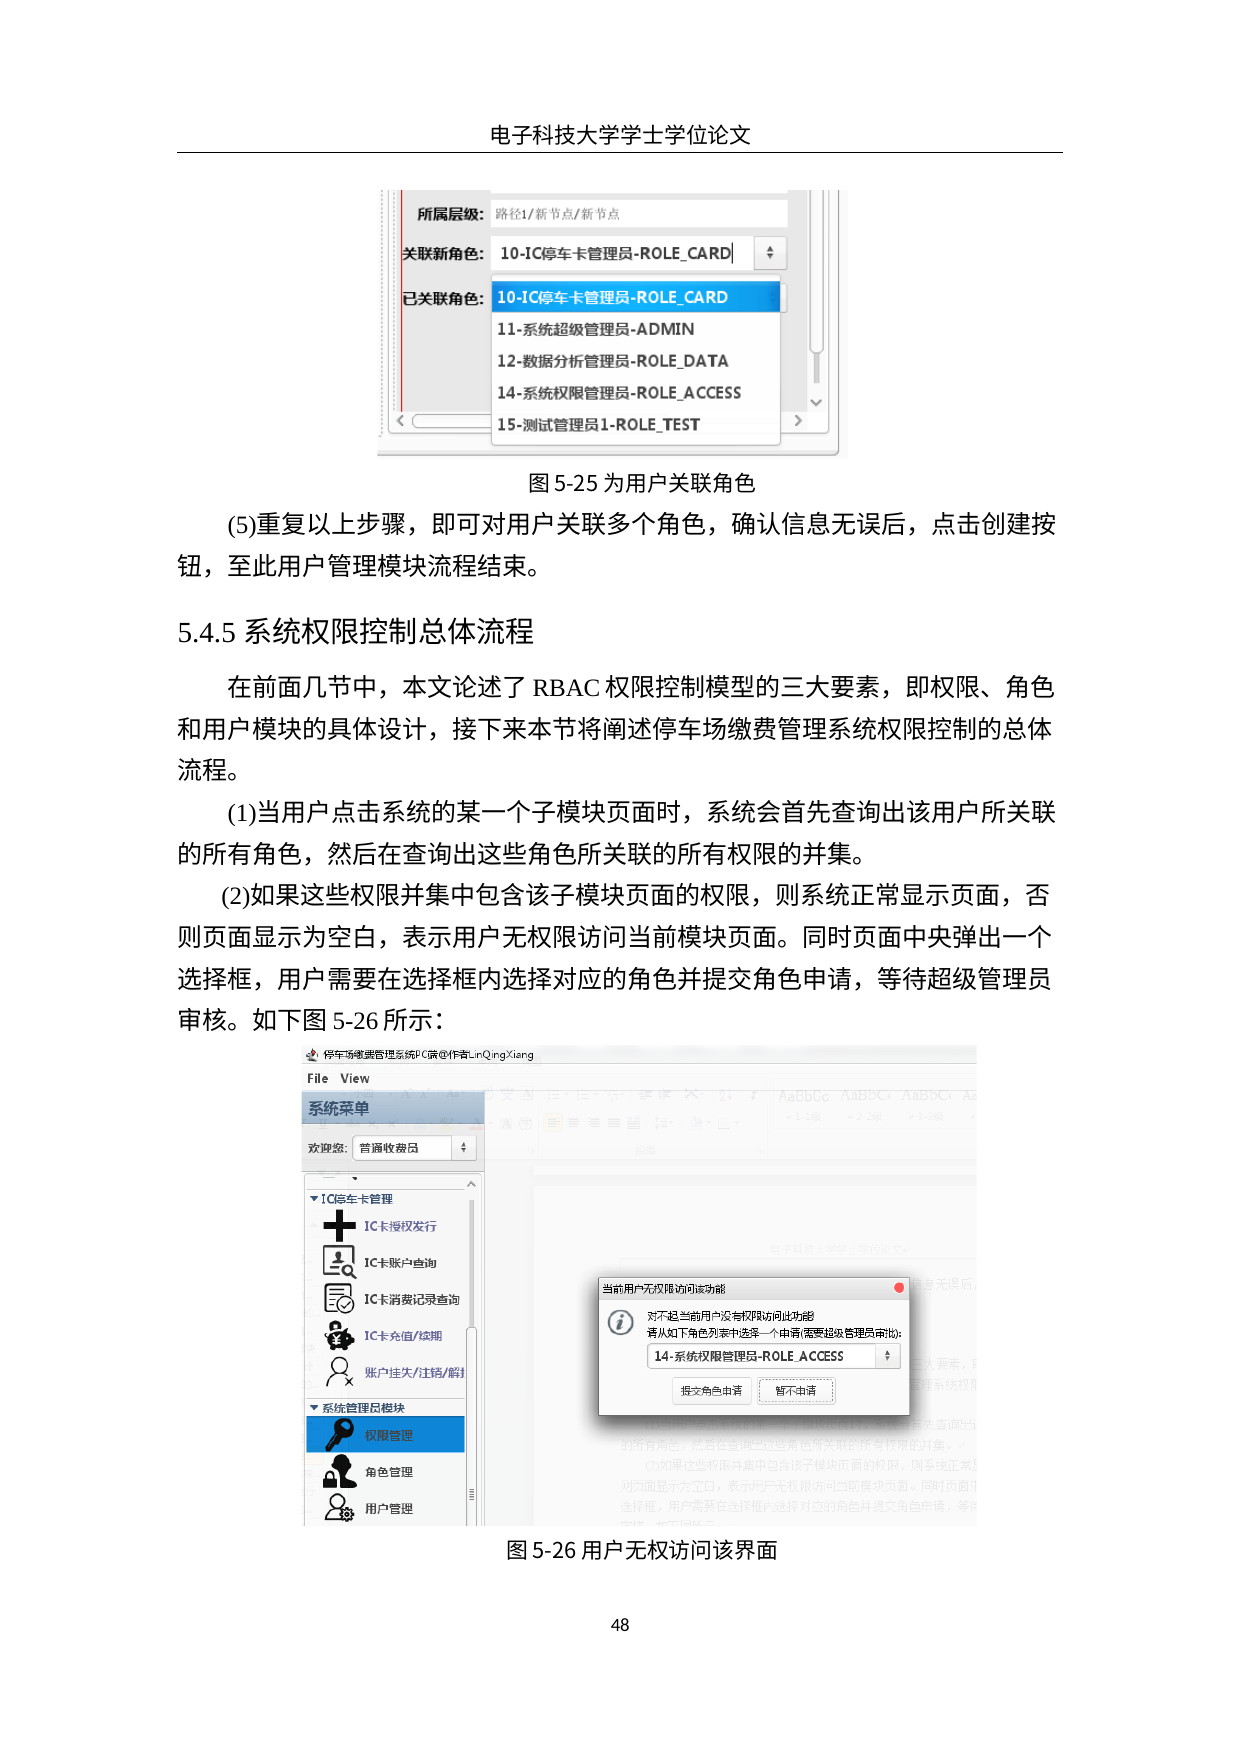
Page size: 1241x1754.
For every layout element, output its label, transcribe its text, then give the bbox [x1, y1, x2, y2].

text 在前面几节中，本文论述了RBAC权限控制模型的三大要素，即权限、角色和用户模块的具体设计，接下来本节将阐述停车场缴费管理系统权限控制的总体流程。 [177, 663, 1063, 788]
picture [377, 190, 848, 459]
picture [301, 1045, 977, 1526]
text (1)当用户点击系统的某一个子模块页面时，系统会首先查询出该用户所关联的所有角色，然后在查询出这些角色所关联的所有权限的并集。 [177, 788, 1063, 871]
text 5.4.5 系统权限控制总体流程 [177, 608, 1063, 651]
text (5)重复以上步骤，即可对用户关联多个角色，确认信息无误后，点击创建按钮，至此用户管理模块流程结束。 [177, 500, 1063, 583]
text (2)如果这些权限并集中包含该子模块页面的权限，则系统正常显示页面，否则页面显示为空白，表示用户无权限访问当前模块页面。同时页面中央弹出一个选择框，用户需要在选择框内选择对应的角色并提交角色申请，等待超级管理员审核。如下图5-26所示： [177, 871, 1063, 1038]
